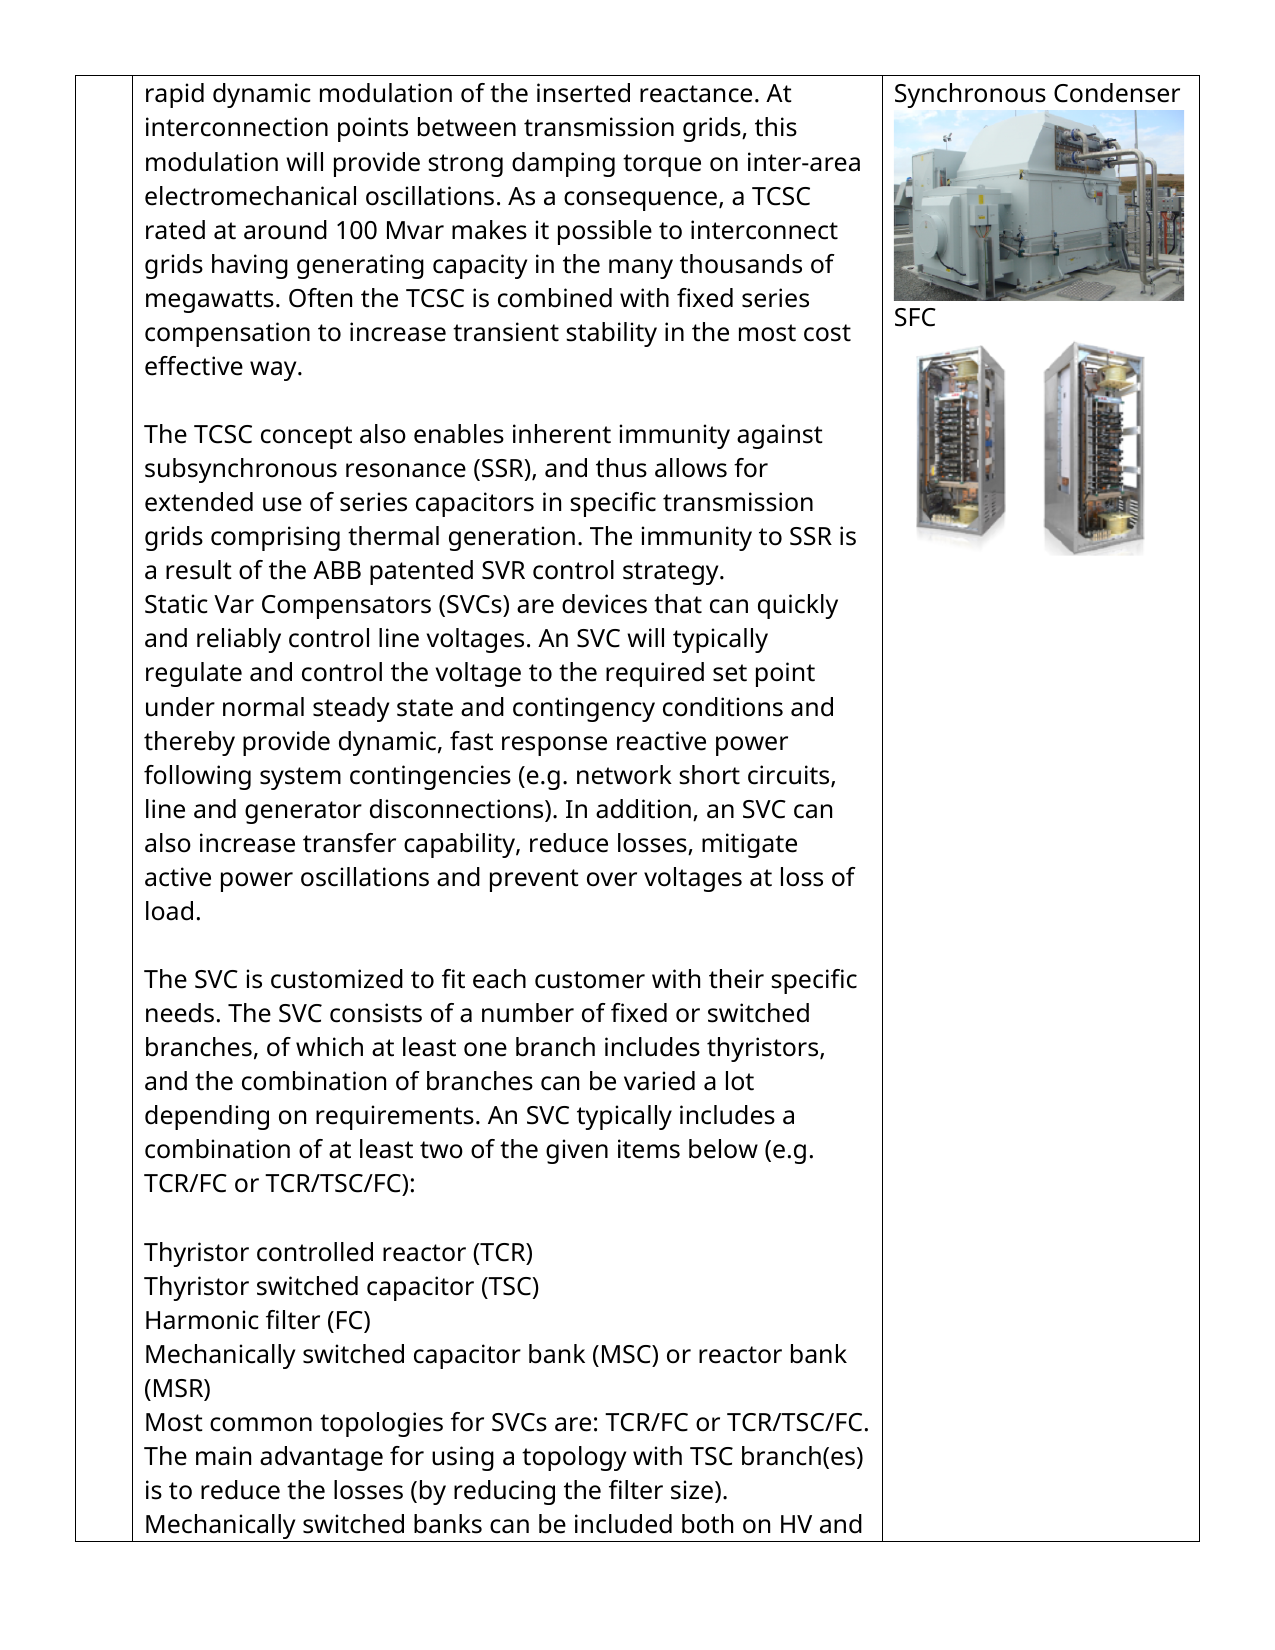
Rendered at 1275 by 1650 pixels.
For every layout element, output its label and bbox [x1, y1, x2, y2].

picture [893, 334, 1182, 563]
table_cell [133, 76, 882, 1541]
table_cell [883, 76, 1199, 1541]
picture [893, 110, 1185, 301]
table_cell [76, 76, 132, 1541]
